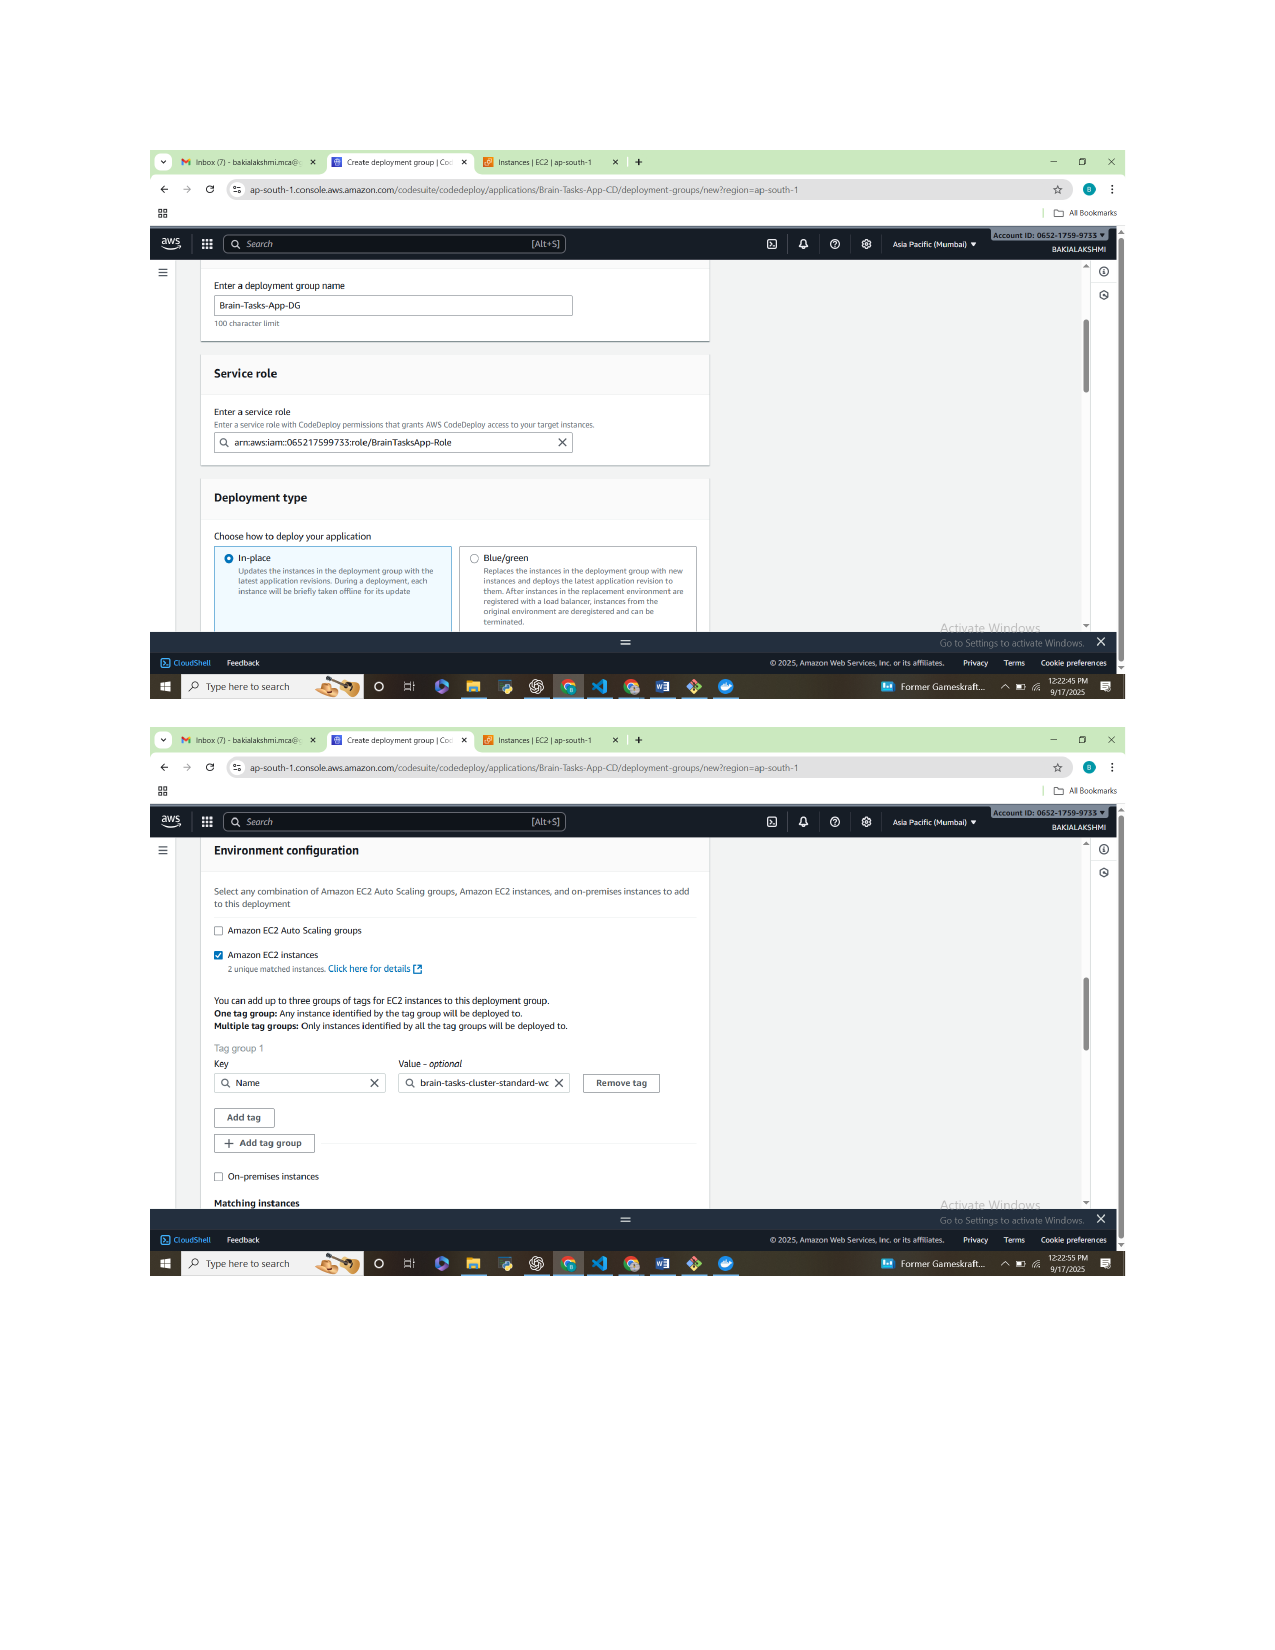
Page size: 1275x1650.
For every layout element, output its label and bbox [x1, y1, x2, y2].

picture [150, 150, 1125, 699]
picture [150, 727, 1125, 1276]
